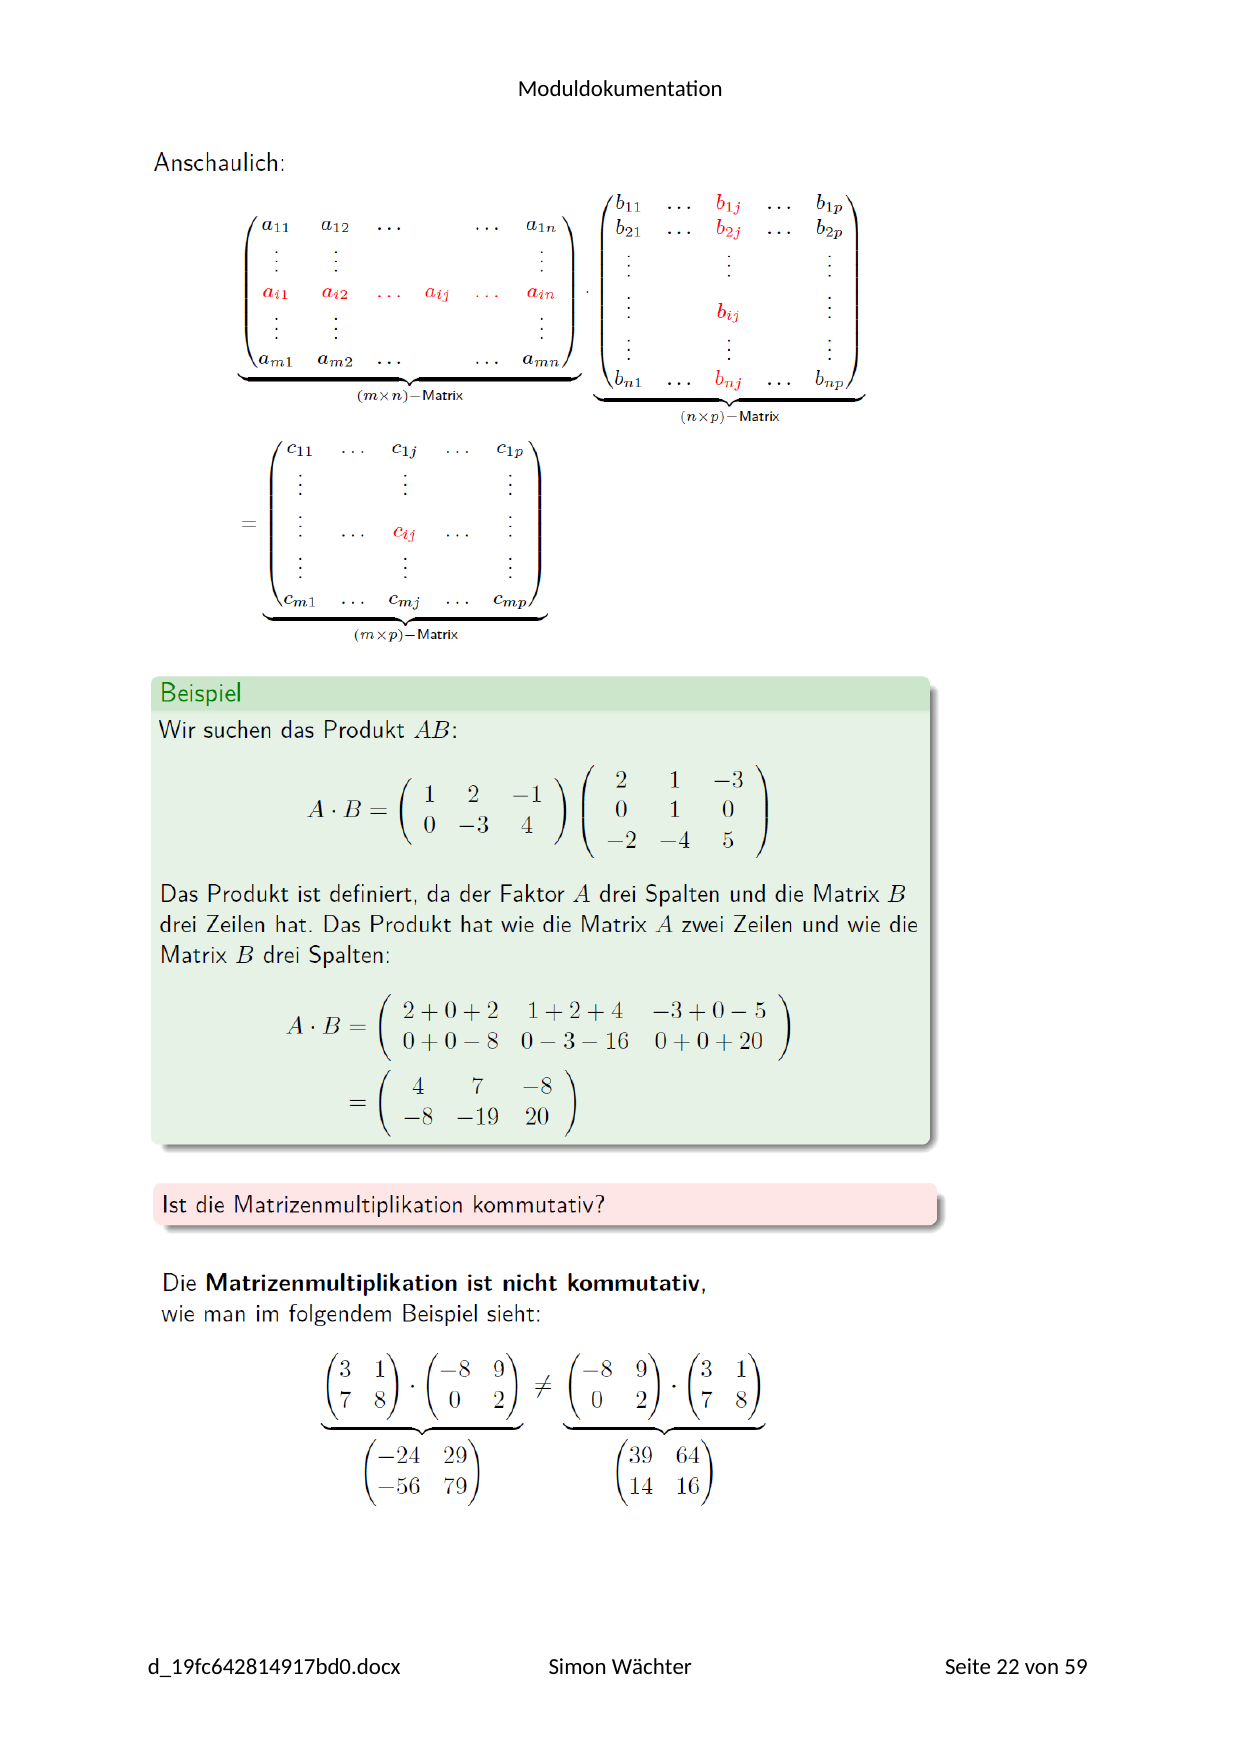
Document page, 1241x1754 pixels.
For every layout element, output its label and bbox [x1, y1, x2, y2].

picture [147, 670, 945, 1157]
picture [147, 1175, 948, 1513]
picture [147, 147, 938, 651]
